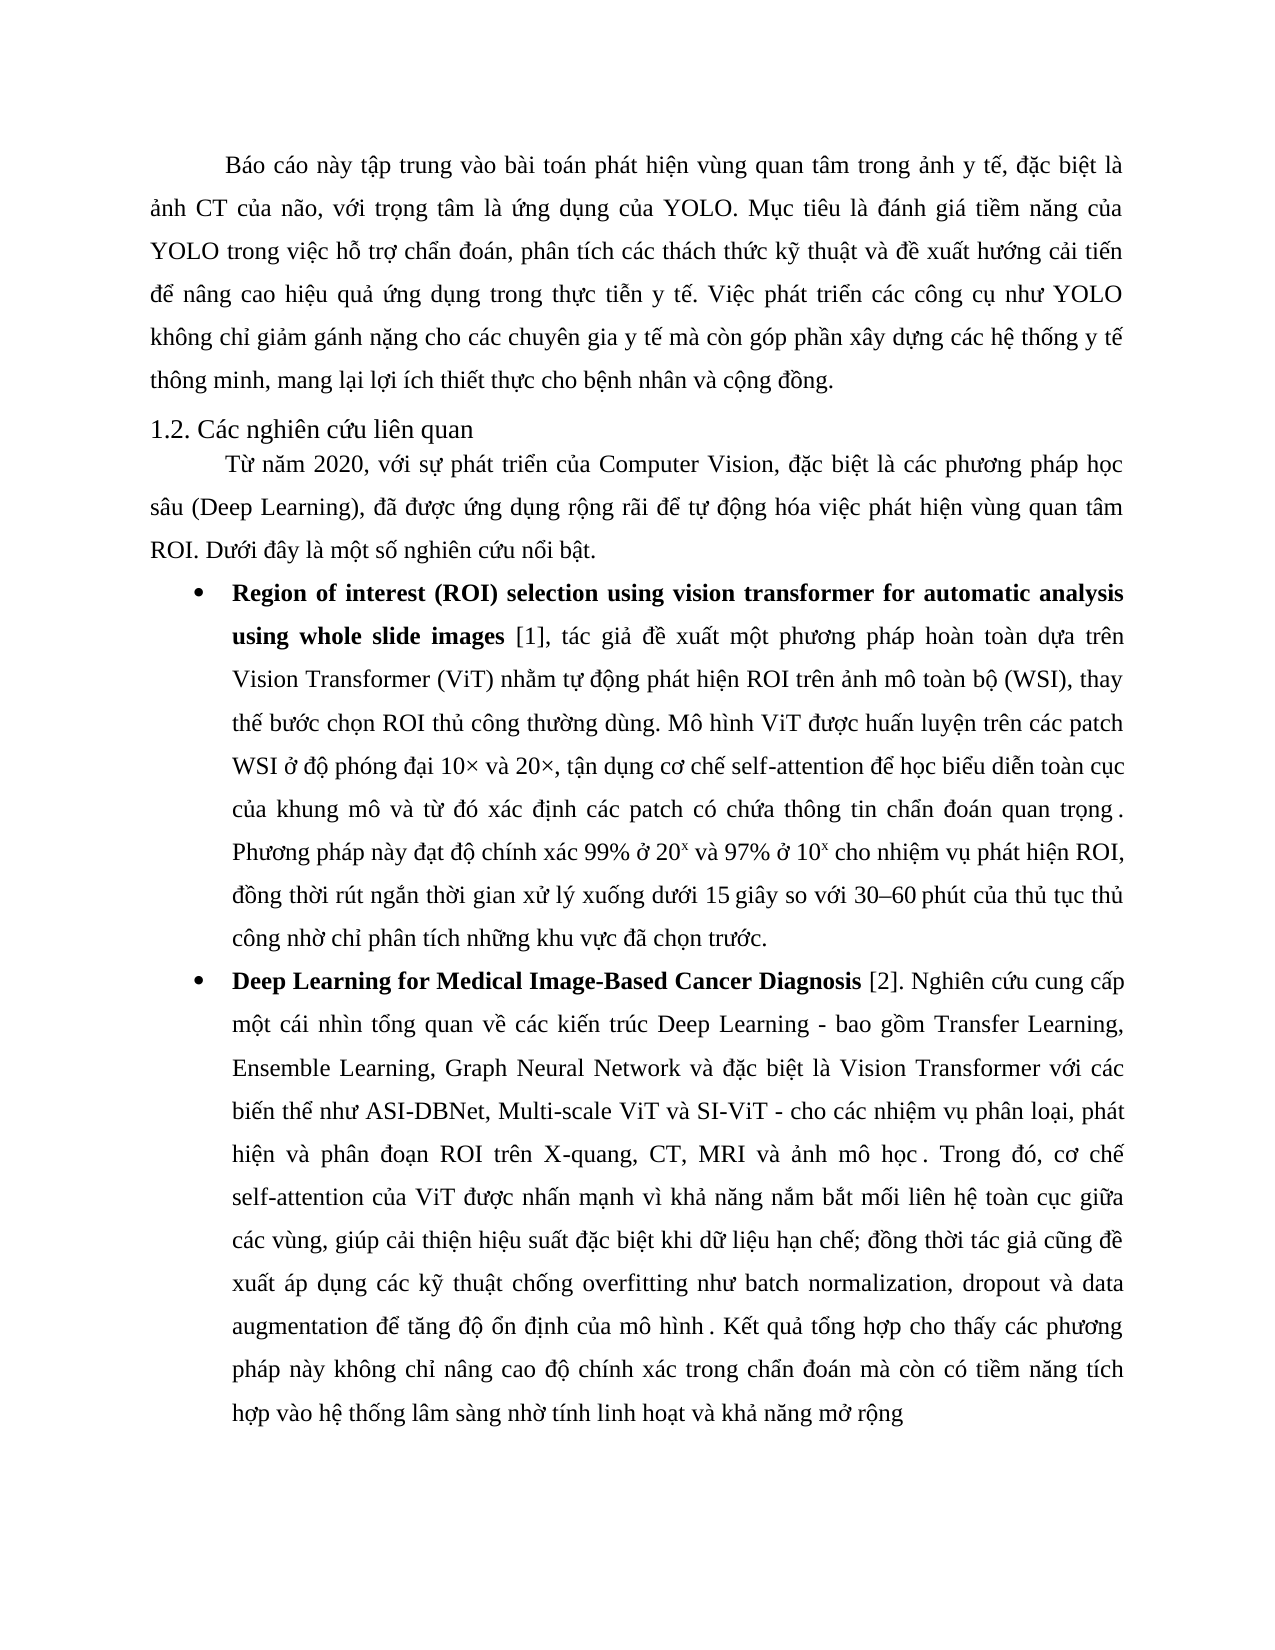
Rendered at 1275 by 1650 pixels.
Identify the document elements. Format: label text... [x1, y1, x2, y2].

list Báo cáo này tập trung vào bài toán phát hiện vùng quan tâm trong ảnh y tế, đặc biệt là ảnh CT của não, với trọng tâm là ứng dụng của YOLO. Mục tiêu là đánh giá tiềm năng của YOLO trong việc hỗ trợ chẩn đoán, phân tích các thách thức kỹ thuật và đề xuất hướng cải tiến để nâng cao hiệu quả ứng dụng trong thực tiễn y tế. Việc phát triển các công cụ như YOLO không chỉ giảm gánh nặng cho các chuyên gia y tế mà còn góp phần xây dựng các hệ thống y tế thông minh, mang lại lợi ích thiết thực cho bệnh nhân và cộng đồng. [150, 150, 1125, 394]
list Region of interest (ROI) selection using vision transformer for automatic analysis using whole slide images [1], tác giả đề xuất một phương pháp hoàn toàn dựa trên Vision Transformer (ViT) nhằm tự động phát hiện ROI trên ảnh mô toàn bộ (WSI), thay thế bước chọn ROI thủ công thường dùng. Mô hình ViT được huấn luyện trên các patch WSI ở độ phóng đại 10× và 20×, tận dụng cơ chế self-attention để học biểu diễn toàn cục của khung mô và từ đó xác định các patch có chứa thông tin chẩn đoán quan trọng . Phương pháp này đạt độ chính xác 99% ở 20x và 97% ở 10x cho nhiệm vụ phát hiện ROI, đồng thời rút ngắn thời gian xử lý xuống dưới 15 giây so với 30–60 phút của thủ tục thủ công nhờ chỉ phân tích những khu vực đã chọn trước. [194, 578, 1125, 952]
subtitle 1.2. Các nghiên cứu liên quan [150, 413, 1125, 444]
list Từ năm 2020, với sự phát triển của Computer Vision, đặc biệt là các phương pháp học sâu (Deep Learning), đã được ứng dụng rộng rãi để tự động hóa việc phát hiện vùng quan tâm ROI. Dưới đây là một số nghiên cứu nổi bật. [150, 449, 1125, 564]
list Deep Learning for Medical Image-Based Cancer Diagnosis [2]. Nghiên cứu cung cấp một cái nhìn tổng quan về các kiến trúc Deep Learning - bao gồm Transfer Learning, Ensemble Learning, Graph Neural Network và đặc biệt là Vision Transformer với các biến thể như ASI-DBNet, Multi-scale ViT và SI-ViT - cho các nhiệm vụ phân loại, phát hiện và phân đoạn ROI trên X-quang, CT, MRI và ảnh mô học . Trong đó, cơ chế self-attention của ViT được nhấn mạnh vì khả năng nắm bắt mối liên hệ toàn cục giữa các vùng, giúp cải thiện hiệu suất đặc biệt khi dữ liệu hạn chế; đồng thời tác giả cũng đề xuất áp dụng các kỹ thuật chống overfitting như batch normalization, dropout và data augmentation để tăng độ ổn định của mô hình . Kết quả tổng hợp cho thấy các phương pháp này không chỉ nâng cao độ chính xác trong chẩn đoán mà còn có tiềm năng tích hợp vào hệ thống lâm sàng nhờ tính linh hoạt và khả năng mở rộng [194, 966, 1125, 1426]
